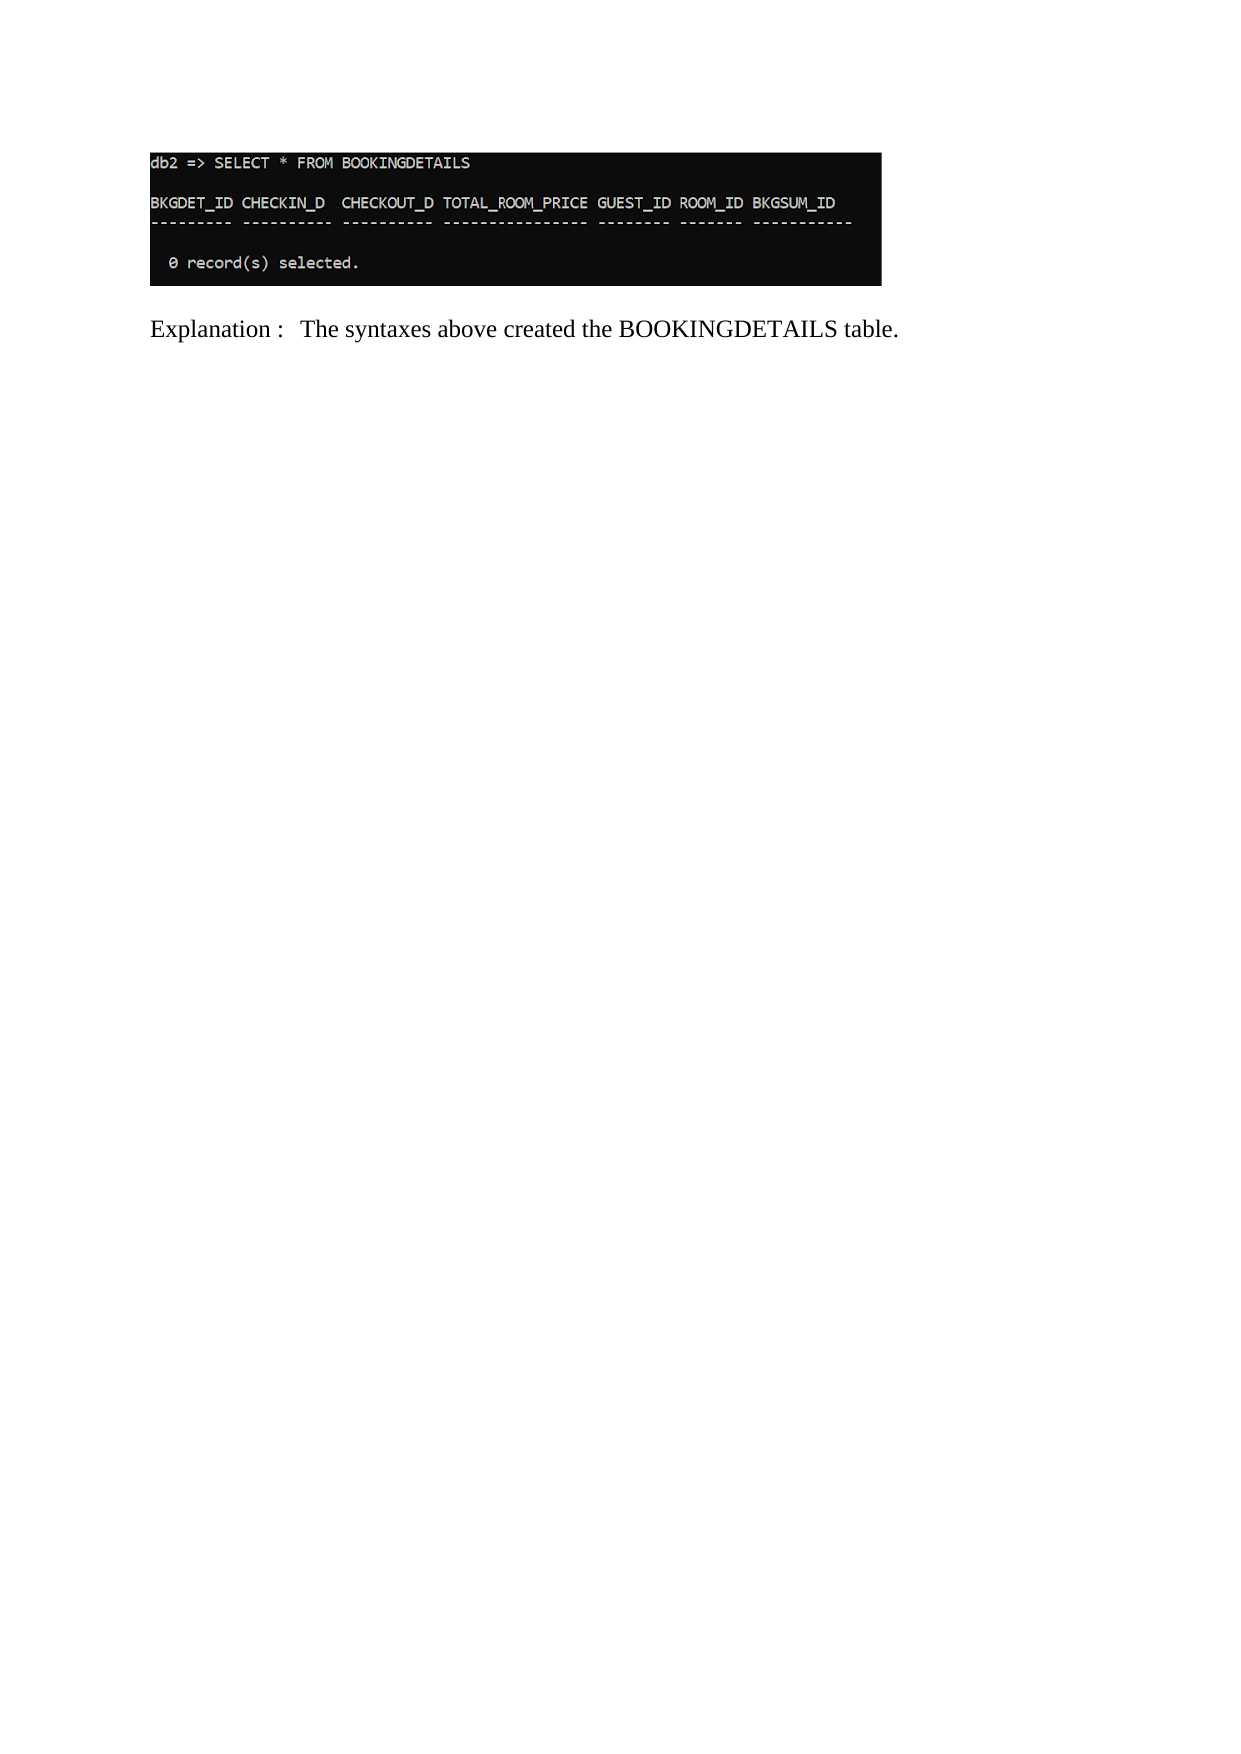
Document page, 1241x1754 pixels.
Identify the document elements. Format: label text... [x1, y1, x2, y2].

text Explanation : The syntaxes above created the BOOKINGDETAILS table. [150, 314, 1090, 343]
picture [150, 150, 882, 286]
